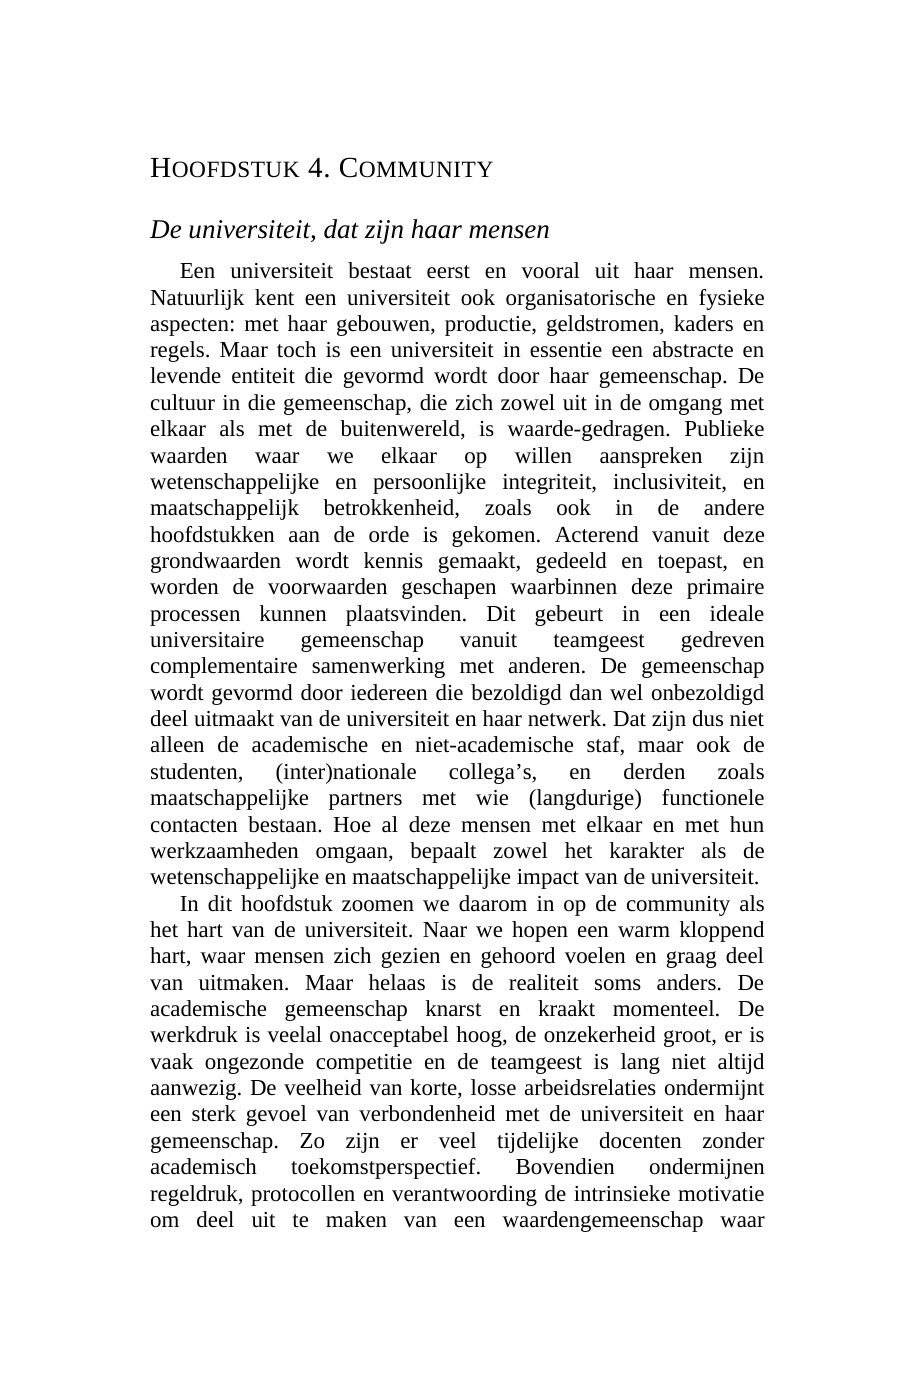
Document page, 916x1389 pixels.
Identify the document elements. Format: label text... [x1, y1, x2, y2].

text Een universiteit bestaat eerst en vooral uit haar mensen. Natuurlijk kent een universiteit ook organisatorische en fysieke aspecten: met haar gebouwen, productie, geldstromen, kaders en regels. Maar toch is een universiteit in essentie een abstracte en levende entiteit die gevormd wordt door haar gemeenschap. De cultuur in die gemeenschap, die zich zowel uit in de omgang met elkaar als met de buitenwereld, is waarde-gedragen. Publieke waarden waar we elkaar op willen aanspreken zijn wetenschappelijke en persoonlijke integriteit, inclusiviteit, en maatschappelijk betrokkenheid, zoals ook in de andere hoofdstukken aan de orde is gekomen. Acterend vanuit deze grondwaarden wordt kennis gemaakt, gedeeld en toepast, en worden de voorwaarden geschapen waarbinnen deze primaire processen kunnen plaatsvinden. Dit gebeurt in een ideale universitaire gemeenschap vanuit teamgeest gedreven complementaire samenwerking met anderen. De gemeenschap wordt gevormd door iedereen die bezoldigd dan wel onbezoldigd deel uitmaakt van de universiteit en haar netwerk. Dat zijn dus niet alleen de academische en niet-academische staf, maar ook de studenten, (inter)nationale collega’s, en derden zoals maatschappelijke partners met wie (langdurige) functionele contacten bestaan. Hoe al deze mensen met elkaar en met hun werkzaamheden omgaan, bepaalt zowel het karakter als de wetenschappelijke en maatschappelijke impact van de universiteit. [150, 257, 766, 890]
subtitle De universiteit, dat zijn haar mensen [150, 213, 766, 245]
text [150, 890, 766, 1232]
subtitle Hoofdstuk 4. Community [150, 150, 766, 183]
